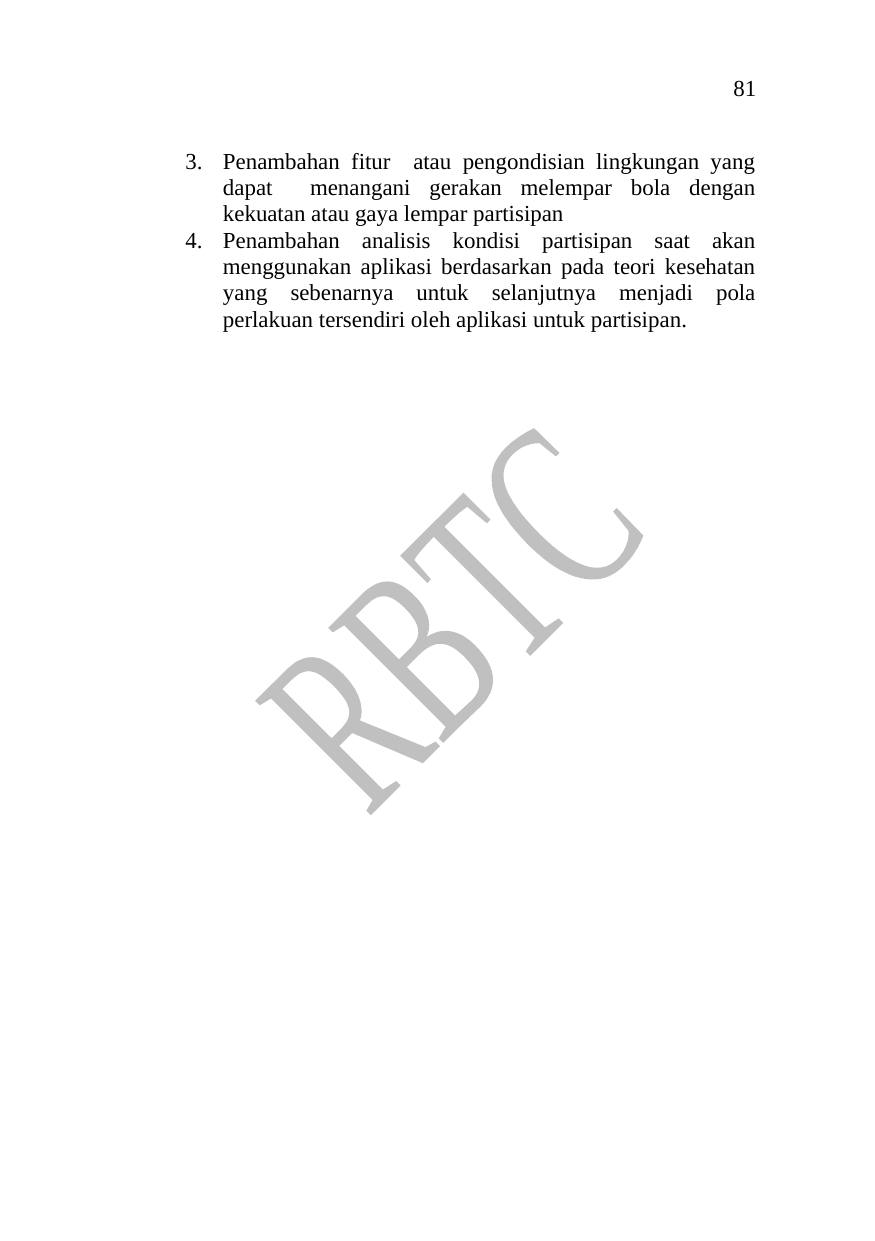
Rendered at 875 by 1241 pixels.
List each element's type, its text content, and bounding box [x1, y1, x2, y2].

list Penambahan analisis kondisi partisipan saat akan menggunakan aplikasi berdasarkan pada teori kesehatan yang sebenarnya untuk selanjutnya menjadi pola perlakuan tersendiri oleh aplikasi untuk partisipan. [185, 227, 756, 332]
list Penambahan fitur atau pengondisian lingkungan yang dapat menangani gerakan melempar bola dengan kekuatan atau gaya lempar partisipan [185, 148, 756, 227]
